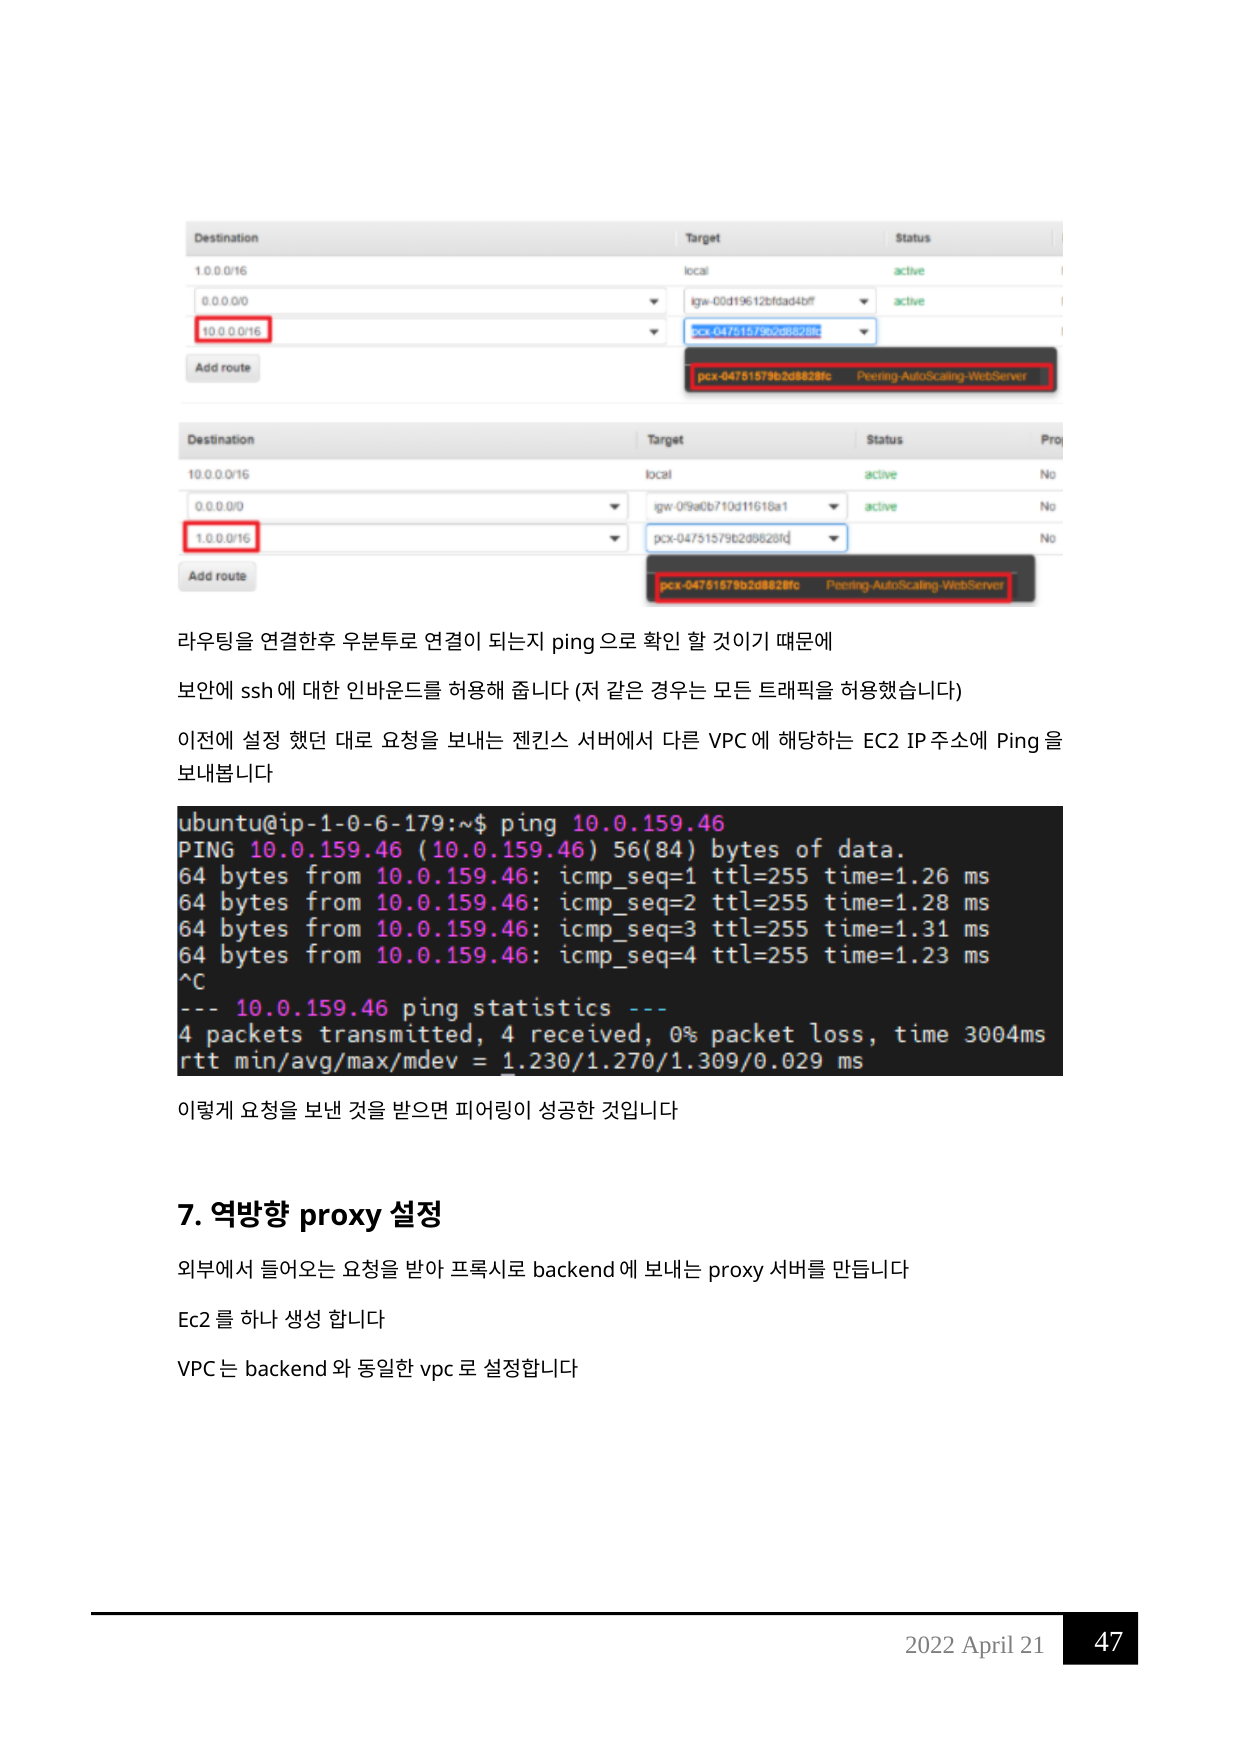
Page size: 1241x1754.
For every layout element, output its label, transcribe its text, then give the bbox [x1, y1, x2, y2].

text 이렇게 요청을 보낸 것을 받으면 피어링이 성공한 것입니다 [177, 1094, 1063, 1125]
text 라우팅을 연결한후 우분투로 연결이 되는지 ping으로 확인 할 것이기 떄문에 [177, 625, 1063, 656]
text 이전에 설정 했던 대로 요청을 보내는 젠킨스 서버에서 다른 VPC에 해당하는 EC2 IP주소에 Ping을 보내봅니다 [177, 724, 1063, 787]
text 외부에서 들어오는 요청을 받아 프록시로 backend에 보내는 proxy 서버를 만듭니다 [177, 1253, 1063, 1284]
text Ec2를 하나 생성 합니다 [177, 1303, 1063, 1333]
picture [177, 206, 1063, 404]
text 7. 역방향 proxy 설정 [177, 1191, 1063, 1233]
picture [177, 806, 1063, 1076]
text VPC는 backend와 동일한 vpc로 설정합니다 [177, 1352, 1063, 1383]
text 보안에 ssh에 대한 인바운드를 허용해 줍니다 (저 같은 경우는 모든 트래픽을 허용했습니다) [177, 675, 1063, 705]
picture [177, 422, 1063, 607]
